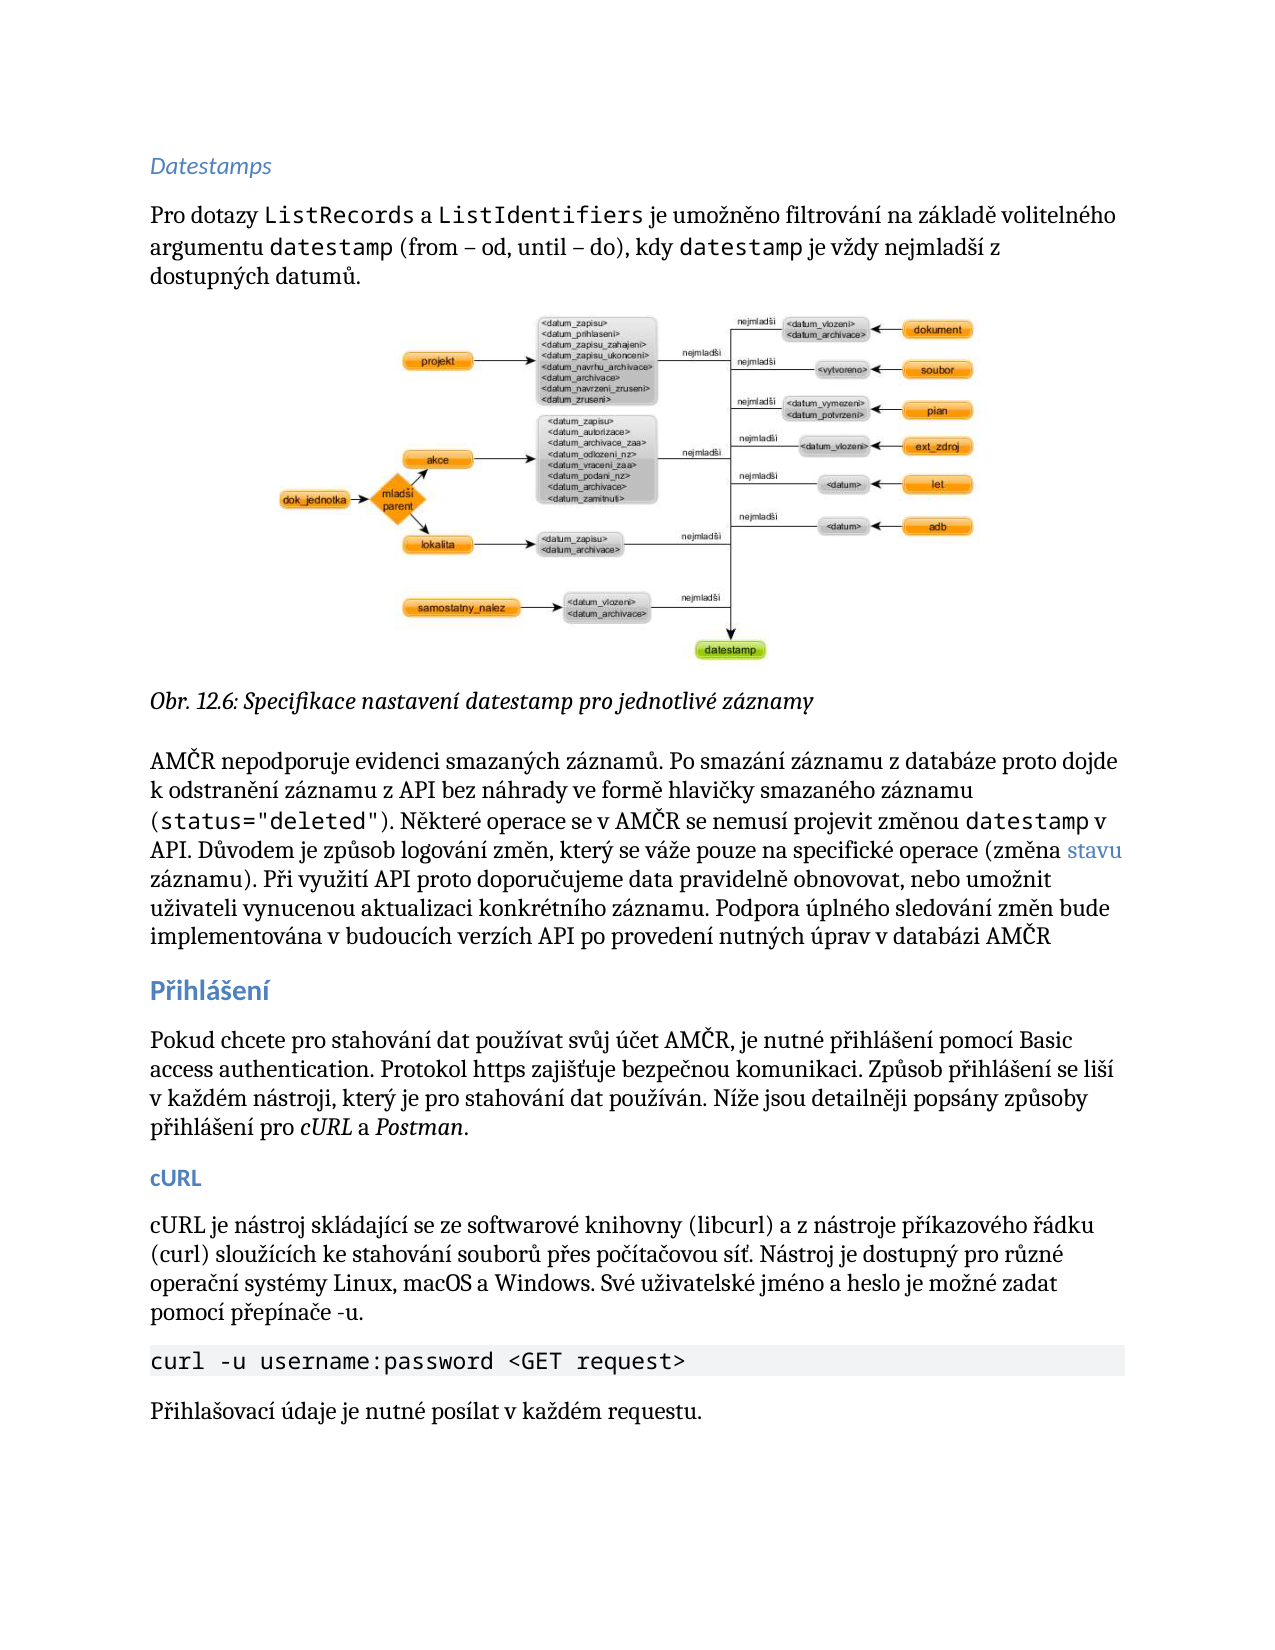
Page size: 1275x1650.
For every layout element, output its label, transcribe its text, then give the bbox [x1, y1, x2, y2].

subtitle cURL [150, 1162, 1125, 1193]
table_header Obr. 12.6: Specifikace nastavení datestamp pro jednotlivé záznamy [139, 309, 1114, 728]
text Pokud chcete pro stahování dat používat svůj účet AMČR, je nutné přihlášení pomocí Basic access authentication. Protokol https zajišťuje bezpečnou komunikaci. Způsob přihlášení se liší v každém nástroji, který je pro stahování dat používán. Níže jsou detailněji popsány způsoby přihlášení pro cURL a Postman. [150, 1026, 1125, 1141]
text Pro dotazy ListRecords a ListIdentifiers je umožněno filtrování na základě volitelného argumentu datestamp (from – od, until – do), kdy datestamp je vždy nejmladší z dostupných datumů. [150, 199, 1125, 291]
subtitle Datestamps [150, 150, 1125, 181]
text AMČR nepodporuje evidenci smazaných záznamů. Po smazání záznamu z databáze proto dojde k odstranění záznamu z API bez náhrady ve formě hlavičky smazaného záznamu (status="deleted"). Některé operace se v AMČR se nemusí projevit změnou datestamp v API. Důvodem je způsob logování změn, který se váže pouze na specifické operace (změna stavu záznamu). Při využití API proto doporučujeme data pravidelně obnovovat, nebo umožnit uživateli vynucenou aktualizaci konkrétního záznamu. Podpora úplného sledování změn bude implementována v budoucích verzích API po provedení nutných úprav v databázi AMČR [150, 747, 1125, 951]
text curl -u username:password <GET request> [150, 1345, 1125, 1376]
picture [272, 309, 980, 667]
subtitle Přihlášení [150, 972, 1125, 1007]
text cURL je nástroj skládající se ze softwarové knihovny (libcurl) a z nástroje příkazového řádku (curl) sloužících ke stahování souborů přes počítačovou síť. Nástroj je dostupný pro různé operační systémy Linux, macOS a Windows. Své uživatelské jméno a heslo je možné zadat pomocí přepínače -u. [150, 1211, 1125, 1326]
text Přihlašovací údaje je nutné posílat v každém requestu. [150, 1397, 1125, 1426]
